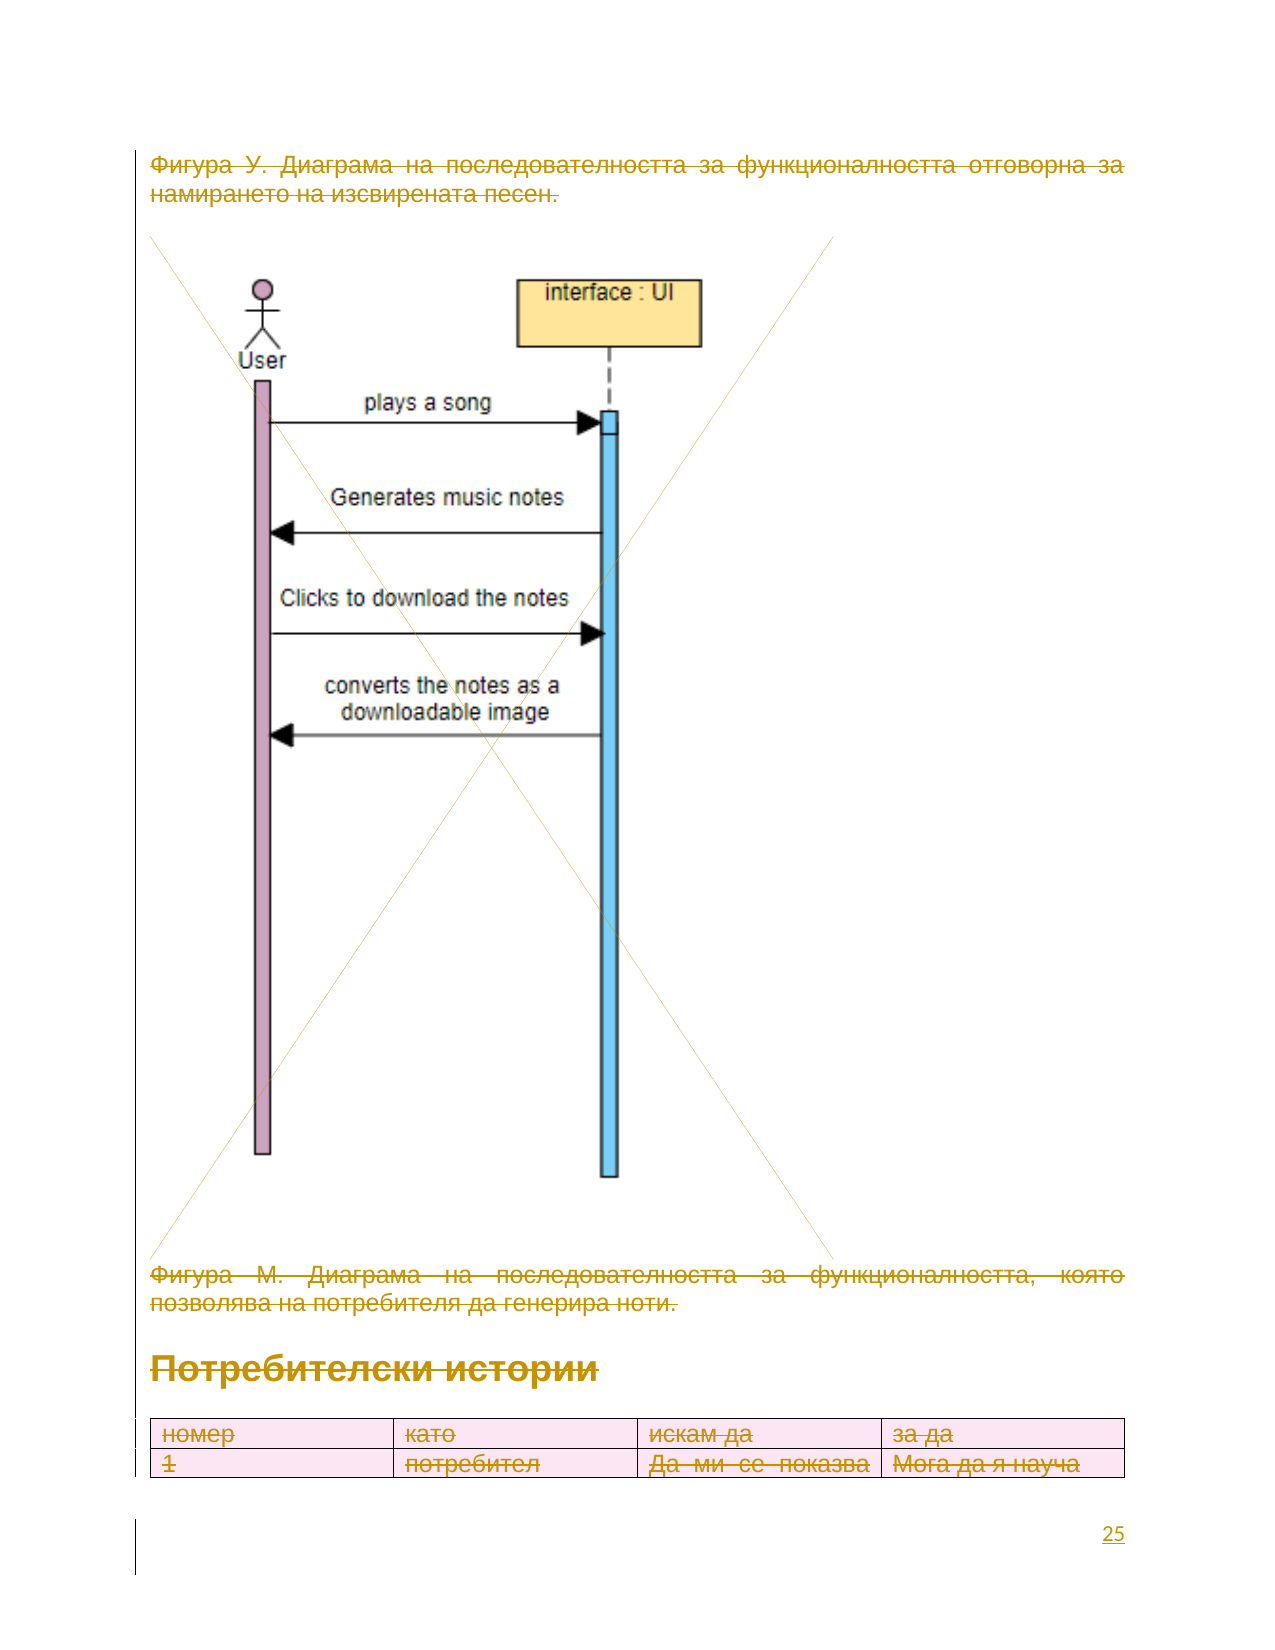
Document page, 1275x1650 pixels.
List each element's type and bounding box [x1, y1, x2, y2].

picture [151, 236, 832, 746]
picture [151, 750, 832, 1260]
picture [150, 238, 491, 1257]
picture [493, 238, 834, 1258]
